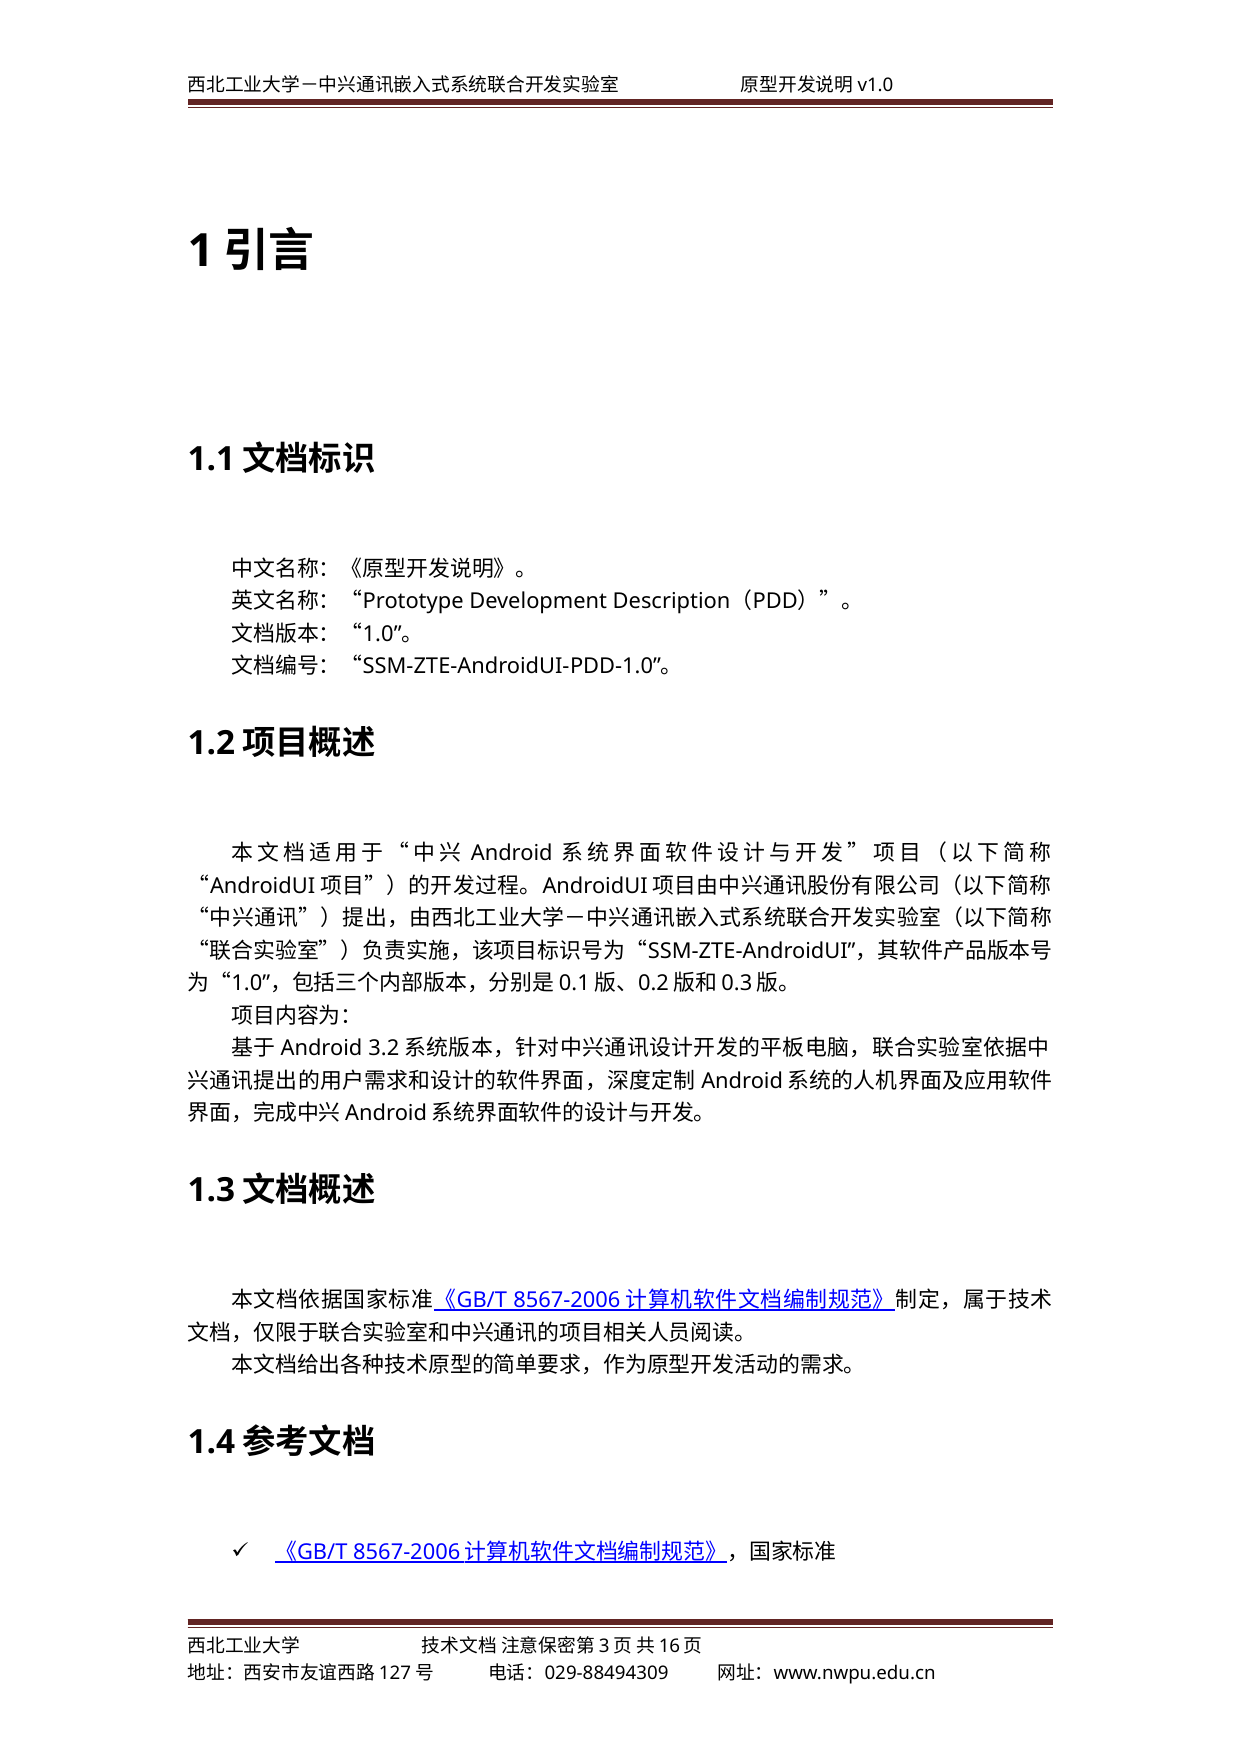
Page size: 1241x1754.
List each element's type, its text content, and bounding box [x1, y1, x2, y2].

subtitle 1.4参考文档 [187, 1406, 1053, 1471]
text 本文档依据国家标准《GB/T 8567-2006计算机软件文档编制规范》制定，属于技术文档，仅限于联合实验室和中兴通讯的项目相关人员阅读。 [187, 1282, 1053, 1347]
text 英文名称：“”。 [187, 583, 1053, 615]
subtitle 1.3文档概述 [187, 1154, 1053, 1219]
list 《GB/T 8567-2006计算机软件文档编制规范》，国家标准 [231, 1534, 1053, 1566]
text 中文名称：《》。 [187, 550, 1053, 583]
text 本文档适用于“中兴Android系统界面软件设计与开发”项目（以下简称“AndroidUI项目”）的开发过程。AndroidUI项目由中兴通讯股份有限公司（以下简称“中兴通讯”）提出，由西北工业大学－中兴通讯嵌入式系统联合开发实验室（以下简称“联合实验室”）负责实施，该项目标识号为“SSM-ZTE-AndroidUI”，其软件产品版本号为“1.0”，包括三个内部版本，分别是0.1版、0.2版和0.3版。 [187, 835, 1053, 997]
text 文档编号：“SSM-ZTE-AndroidUI-”。 [187, 648, 1053, 680]
text 基于Android 3.2系统版本，针对中兴通讯设计开发的平板电脑，联合实验室依据中兴通讯提出的用户需求和设计的软件界面，深度定制Android系统的人机界面及应用软件界面，完成中兴Android系统界面软件的设计与开发。 [187, 1030, 1053, 1127]
text 文档版本：“”。 [187, 615, 1053, 648]
subtitle 1.2项目概述 [187, 707, 1053, 772]
text 项目内容为： [187, 997, 1053, 1030]
subtitle 1.1文档标识 [187, 423, 1053, 488]
subtitle 1引言 [187, 197, 1053, 295]
